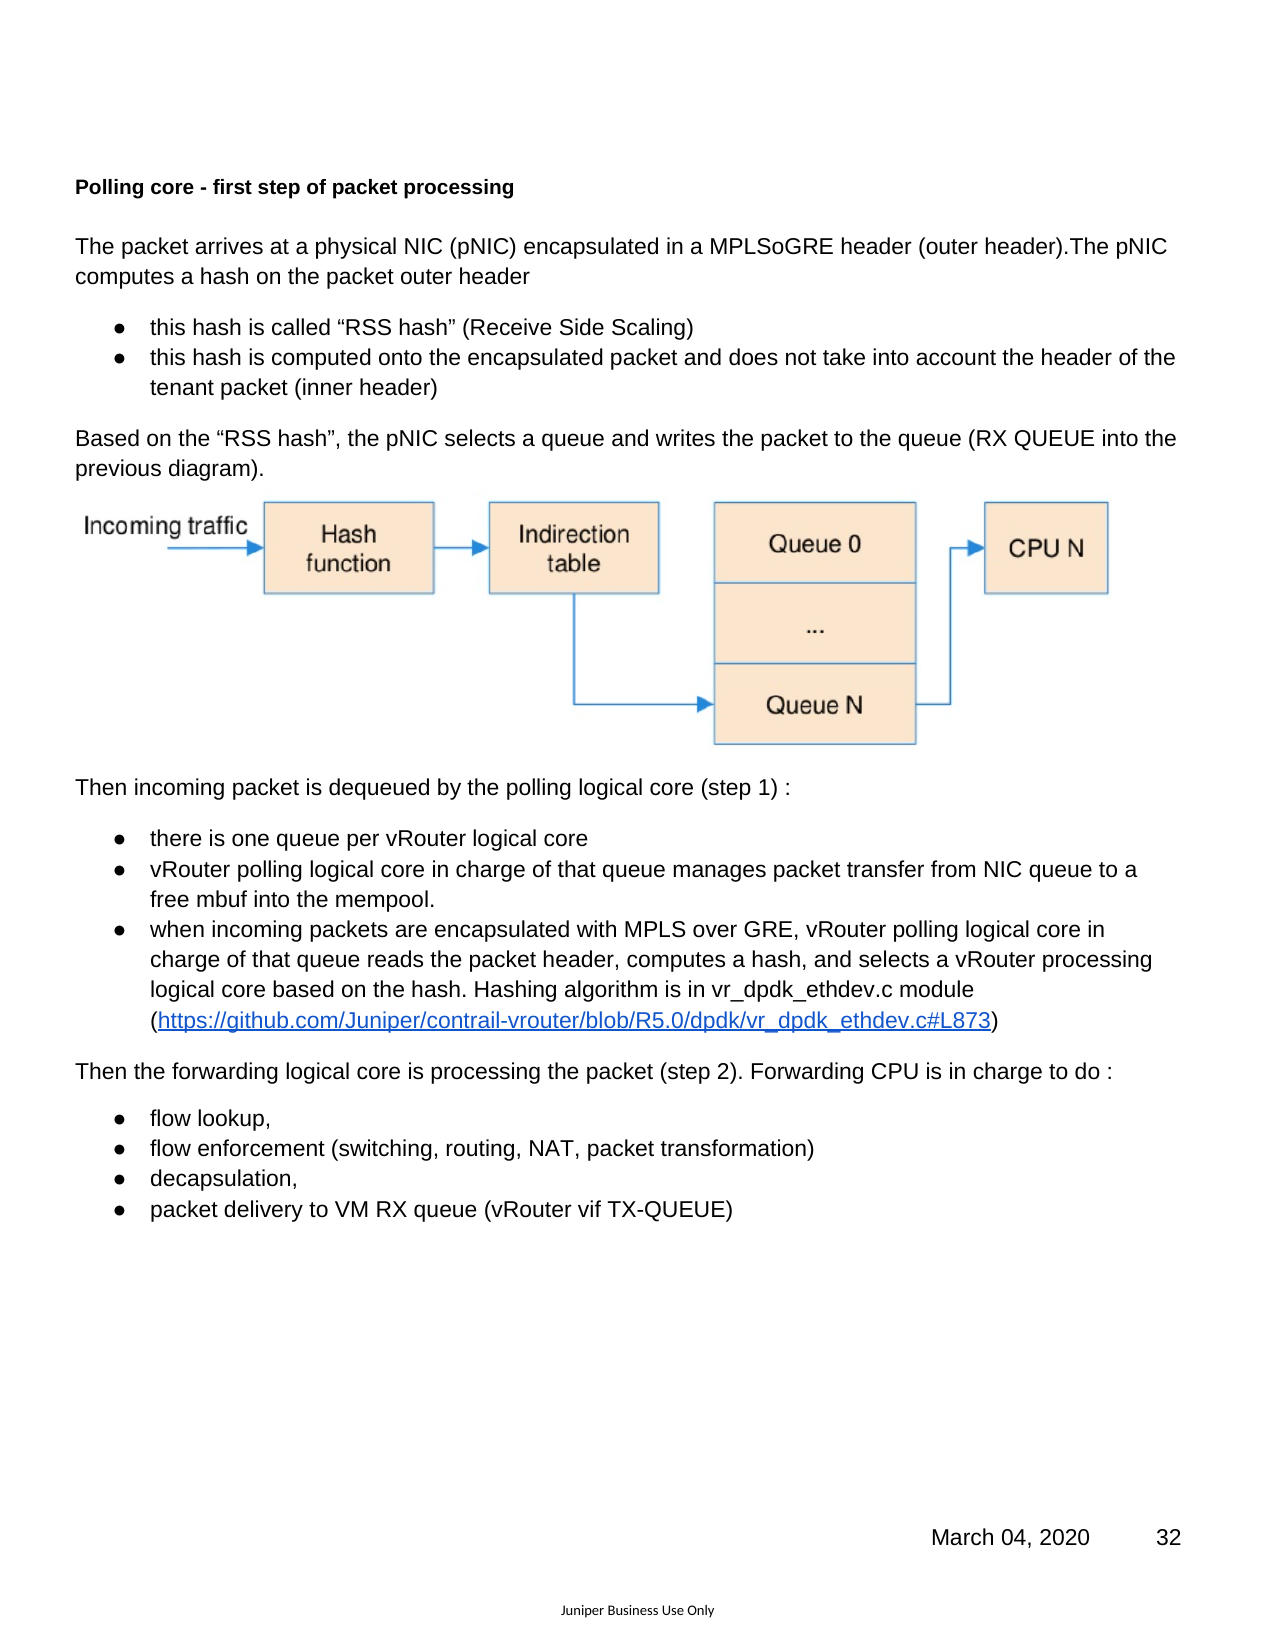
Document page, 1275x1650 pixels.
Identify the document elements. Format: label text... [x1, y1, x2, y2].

picture [75, 491, 1113, 750]
list flow lookup, [112, 1105, 1181, 1131]
list when incoming packets are encapsulated with MPLS over GRE, vRouter polling logical core in charge of that queue reads the packet header, computes a hash, and selects a vRouter processing logical core based on the hash. Hashing algorithm is in vr_dpdk_ethdev.c module (https://github.com/Juniper/contrail-vrouter/blob/R5.0/dpdk/vr_dpdk_ethdev.c#L873) [112, 916, 1181, 1033]
text The packet arrives at a physical NIC (pNIC) encapsulated in a MPLSoGRE header (outer header).The pNIC computes a hash on the packet outer header [75, 233, 1181, 289]
list there is one queue per vRouter logical core [112, 825, 1181, 852]
text Then incoming packet is dequeued by the polling logical core (step 1) : [75, 774, 1181, 801]
subtitle Polling core - first step of packet processing [75, 175, 1181, 199]
list vRouter polling logical core in charge of that queue manages packet transfer from NIC queue to a free mbuf into the mempool. [112, 856, 1181, 912]
list this hash is computed onto the encapsulated packet and does not take into account the header of the tenant packet (inner header) [112, 344, 1181, 401]
list packet delivery to VM RX queue (vRouter vif TX-QUEUE) [112, 1196, 1181, 1222]
list this hash is called “RSS hash” (Receive Side Scaling) [112, 314, 1181, 340]
list decapsulation, [112, 1165, 1181, 1192]
text Based on the “RSS hash”, the pNIC selects a queue and writes the packet to the queue (RX QUEUE into the previous diagram). [75, 425, 1181, 481]
list flow enforcement (switching, routing, NAT, packet transformation) [112, 1135, 1181, 1161]
text Then the forwarding logical core is processing the packet (step 2). Forwarding CPU is in charge to do : [75, 1058, 1181, 1084]
